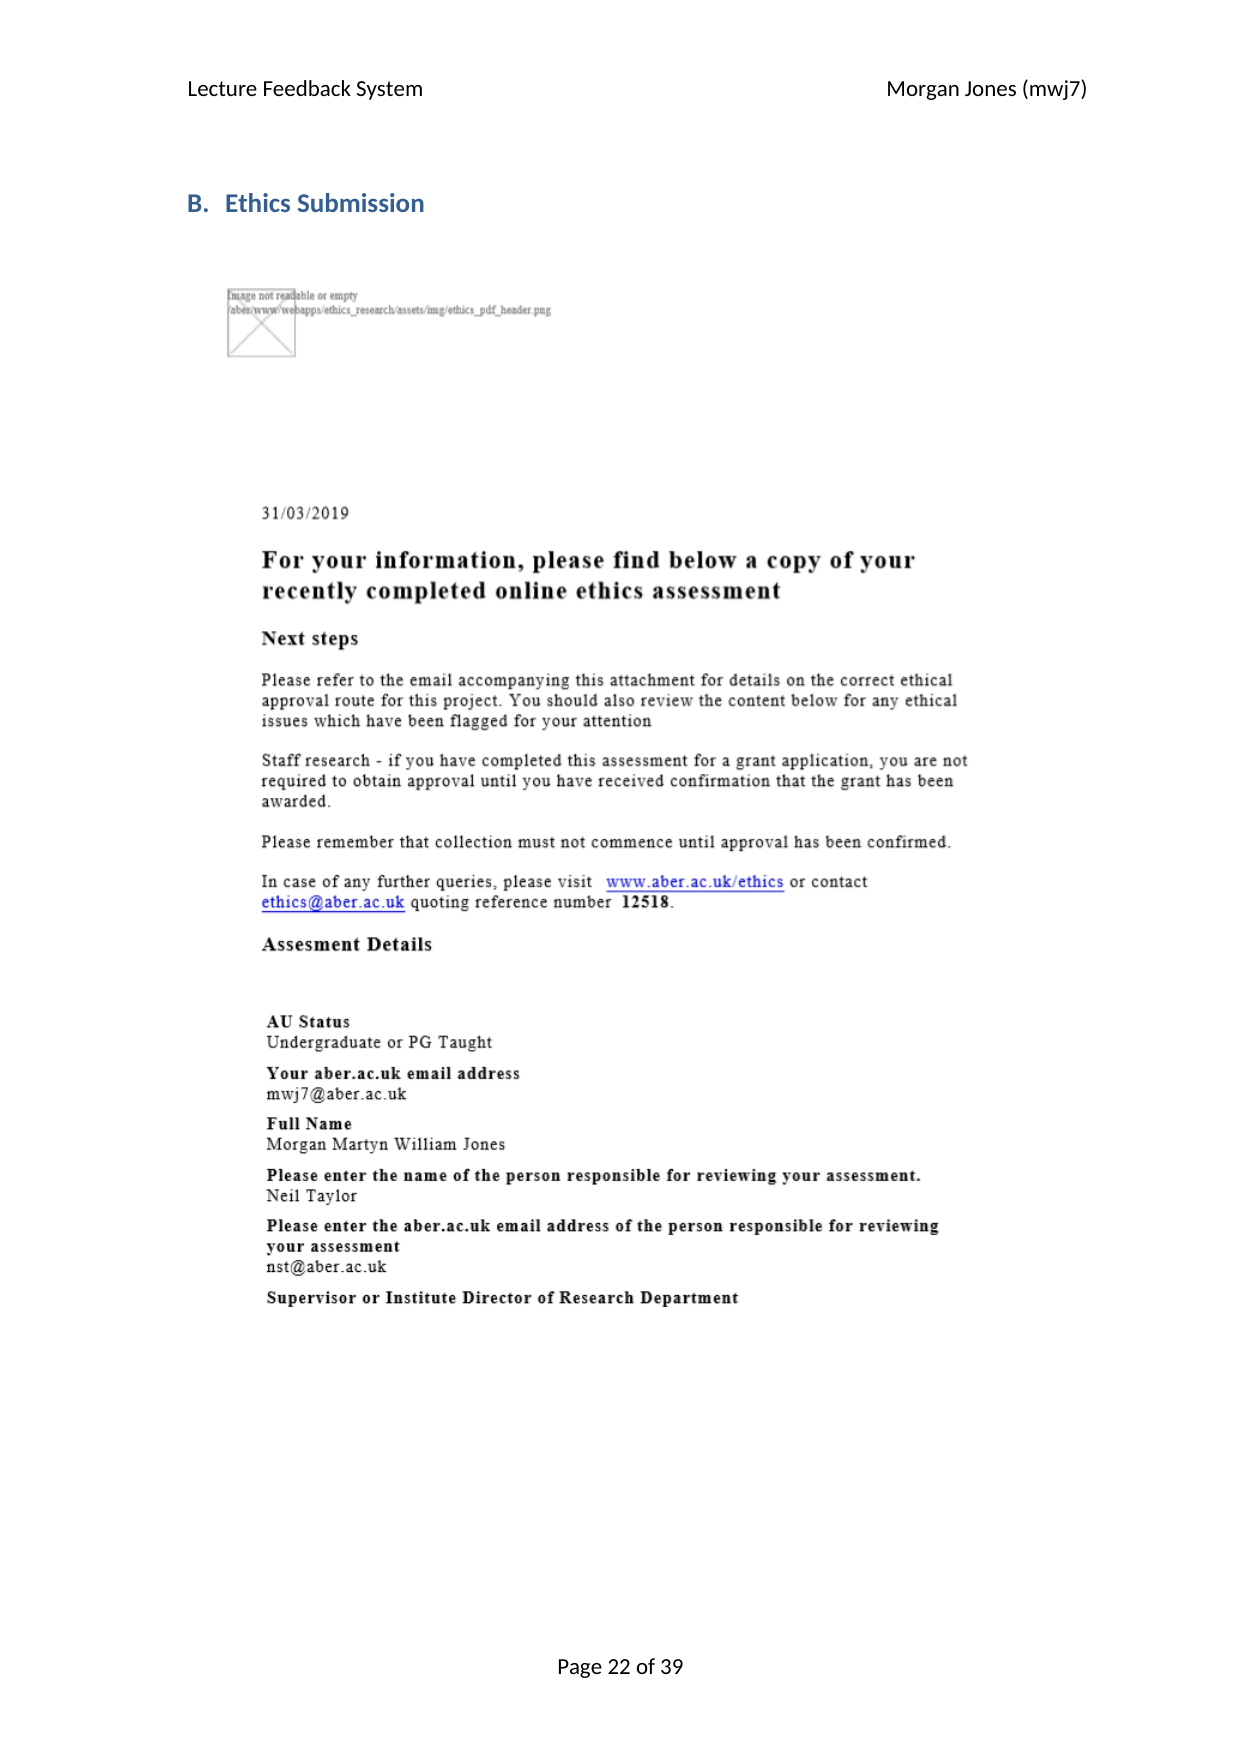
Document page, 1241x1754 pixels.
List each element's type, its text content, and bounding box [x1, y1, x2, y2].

picture [187, 244, 1040, 1353]
text Ethics Submission [187, 186, 1053, 219]
